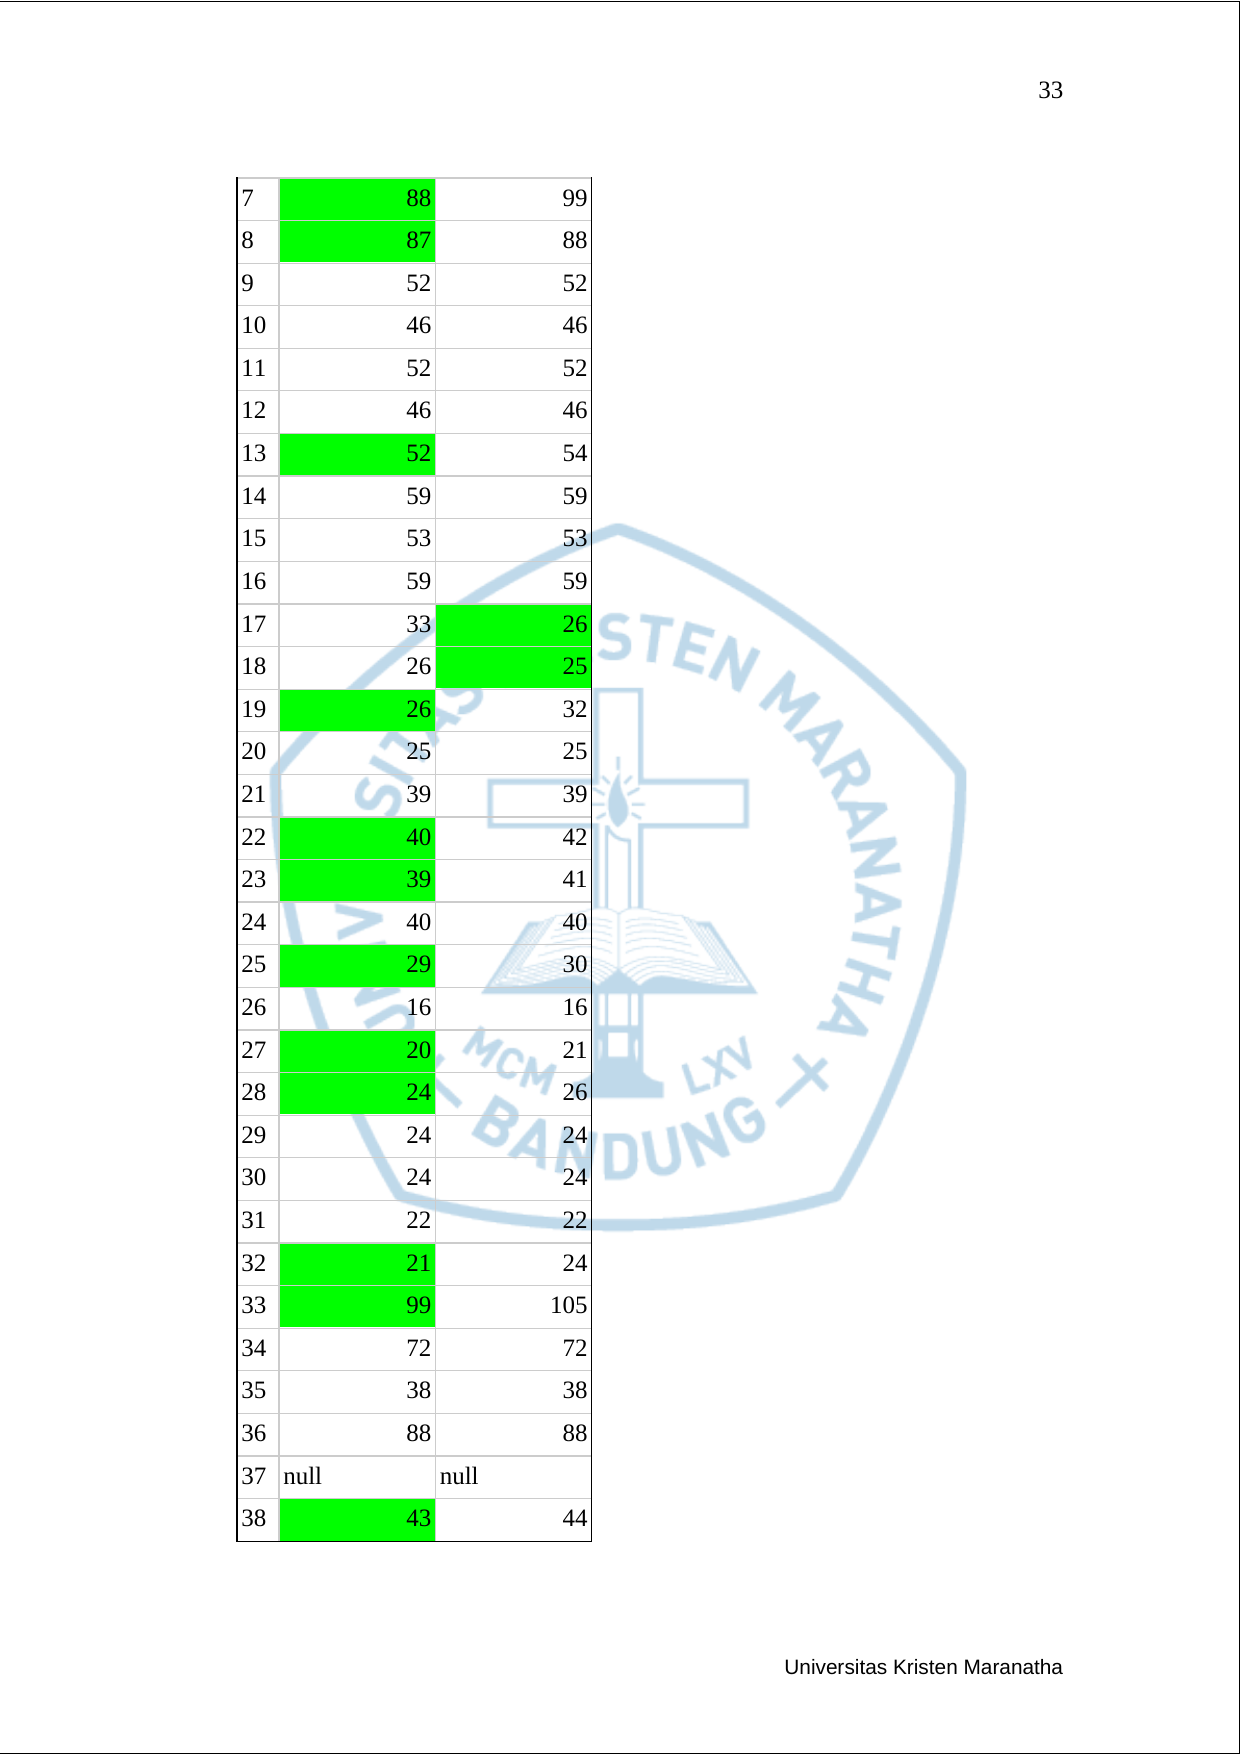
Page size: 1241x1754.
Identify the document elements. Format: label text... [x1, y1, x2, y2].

table_cell 26 [436, 1073, 591, 1114]
table_cell 21 [436, 1031, 591, 1072]
table_cell 52 [280, 264, 435, 305]
table_cell 40 [280, 818, 435, 859]
table_cell 30 [238, 1158, 278, 1200]
table_cell 31 [238, 1201, 278, 1242]
table_cell 26 [436, 605, 591, 646]
table_cell 52 [280, 434, 435, 475]
table_cell 35 [238, 1371, 278, 1413]
table_cell 24 [280, 1158, 435, 1200]
table_cell 19 [238, 690, 278, 731]
table_cell 22 [436, 1201, 591, 1242]
table_cell 53 [436, 519, 591, 561]
table_cell 37 [238, 1457, 278, 1498]
table_cell 29 [238, 1116, 278, 1157]
table_cell 105 [436, 1286, 591, 1327]
table_cell 21 [238, 775, 278, 816]
table_cell 7 [238, 179, 278, 220]
table_cell 26 [280, 690, 435, 731]
table_cell 25 [436, 732, 591, 774]
table_cell 46 [436, 306, 591, 348]
table_cell 53 [280, 519, 435, 561]
table_cell 52 [280, 349, 435, 390]
table_cell 33 [238, 1286, 278, 1327]
table_cell 24 [436, 1244, 591, 1285]
table_cell 72 [436, 1329, 591, 1370]
table_cell 59 [280, 562, 435, 603]
table_cell 12 [238, 391, 278, 433]
table_cell 29 [280, 945, 435, 987]
table_cell 17 [238, 605, 278, 646]
table_cell 20 [238, 732, 278, 774]
table_cell 88 [280, 1414, 435, 1455]
table_cell 39 [280, 860, 435, 901]
table_cell 11 [238, 349, 278, 390]
table_cell 41 [436, 860, 591, 901]
table_cell 26 [238, 988, 278, 1029]
table_cell 10 [238, 306, 278, 348]
table_cell 52 [436, 264, 591, 305]
table_cell 52 [436, 349, 591, 390]
table_cell 46 [436, 391, 591, 433]
table_cell 24 [436, 1116, 591, 1157]
table_cell 99 [436, 179, 591, 220]
table_cell 8 [238, 221, 278, 262]
table_cell 33 [280, 605, 435, 646]
table_cell 16 [280, 988, 435, 1029]
table_cell 32 [238, 1244, 278, 1285]
table_cell 25 [238, 945, 278, 987]
table_cell 18 [238, 647, 278, 688]
table_cell 42 [436, 818, 591, 859]
picture [0, 2, 1239, 1753]
table_cell 25 [436, 647, 591, 688]
table_cell 24 [280, 1116, 435, 1157]
table_cell 24 [238, 903, 278, 944]
table_cell 88 [280, 179, 435, 220]
table_cell 14 [238, 477, 278, 518]
table_cell 22 [280, 1201, 435, 1242]
table_cell 72 [280, 1329, 435, 1370]
table_cell 24 [280, 1073, 435, 1114]
table_cell null [436, 1457, 591, 1498]
table_cell 22 [238, 818, 278, 859]
table_cell 46 [280, 306, 435, 348]
table_cell 15 [238, 519, 278, 561]
table_cell 88 [436, 221, 591, 262]
table_cell 32 [436, 690, 591, 731]
table_cell 38 [280, 1371, 435, 1413]
table_cell 54 [436, 434, 591, 475]
table_cell 39 [280, 775, 435, 816]
table_cell 59 [280, 477, 435, 518]
table_cell null [280, 1457, 435, 1498]
table_cell 40 [436, 903, 591, 944]
table_cell 88 [436, 1414, 591, 1455]
table_cell 34 [238, 1329, 278, 1370]
table_cell 38 [436, 1371, 591, 1413]
table_cell 28 [238, 1073, 278, 1114]
table_cell 16 [238, 562, 278, 603]
table_cell 23 [238, 860, 278, 901]
table_cell 16 [436, 988, 591, 1029]
table_cell 20 [280, 1031, 435, 1072]
table_cell 59 [436, 477, 591, 518]
table_cell 38 [238, 1499, 278, 1541]
table_cell 40 [280, 903, 435, 944]
table_cell 25 [280, 732, 435, 774]
table_cell 24 [436, 1158, 591, 1200]
table_cell 27 [238, 1031, 278, 1072]
table_cell 44 [436, 1499, 591, 1541]
table_cell 9 [238, 264, 278, 305]
table_cell 99 [280, 1286, 435, 1327]
table_cell 39 [436, 775, 591, 816]
table_cell 36 [238, 1414, 278, 1455]
table_cell 59 [436, 562, 591, 603]
table_cell 13 [238, 434, 278, 475]
table_cell 43 [280, 1499, 435, 1541]
table_cell 21 [280, 1244, 435, 1285]
table_cell 46 [280, 391, 435, 433]
table_cell 26 [280, 647, 435, 688]
table_cell 30 [436, 945, 591, 987]
table_cell 87 [280, 221, 435, 262]
